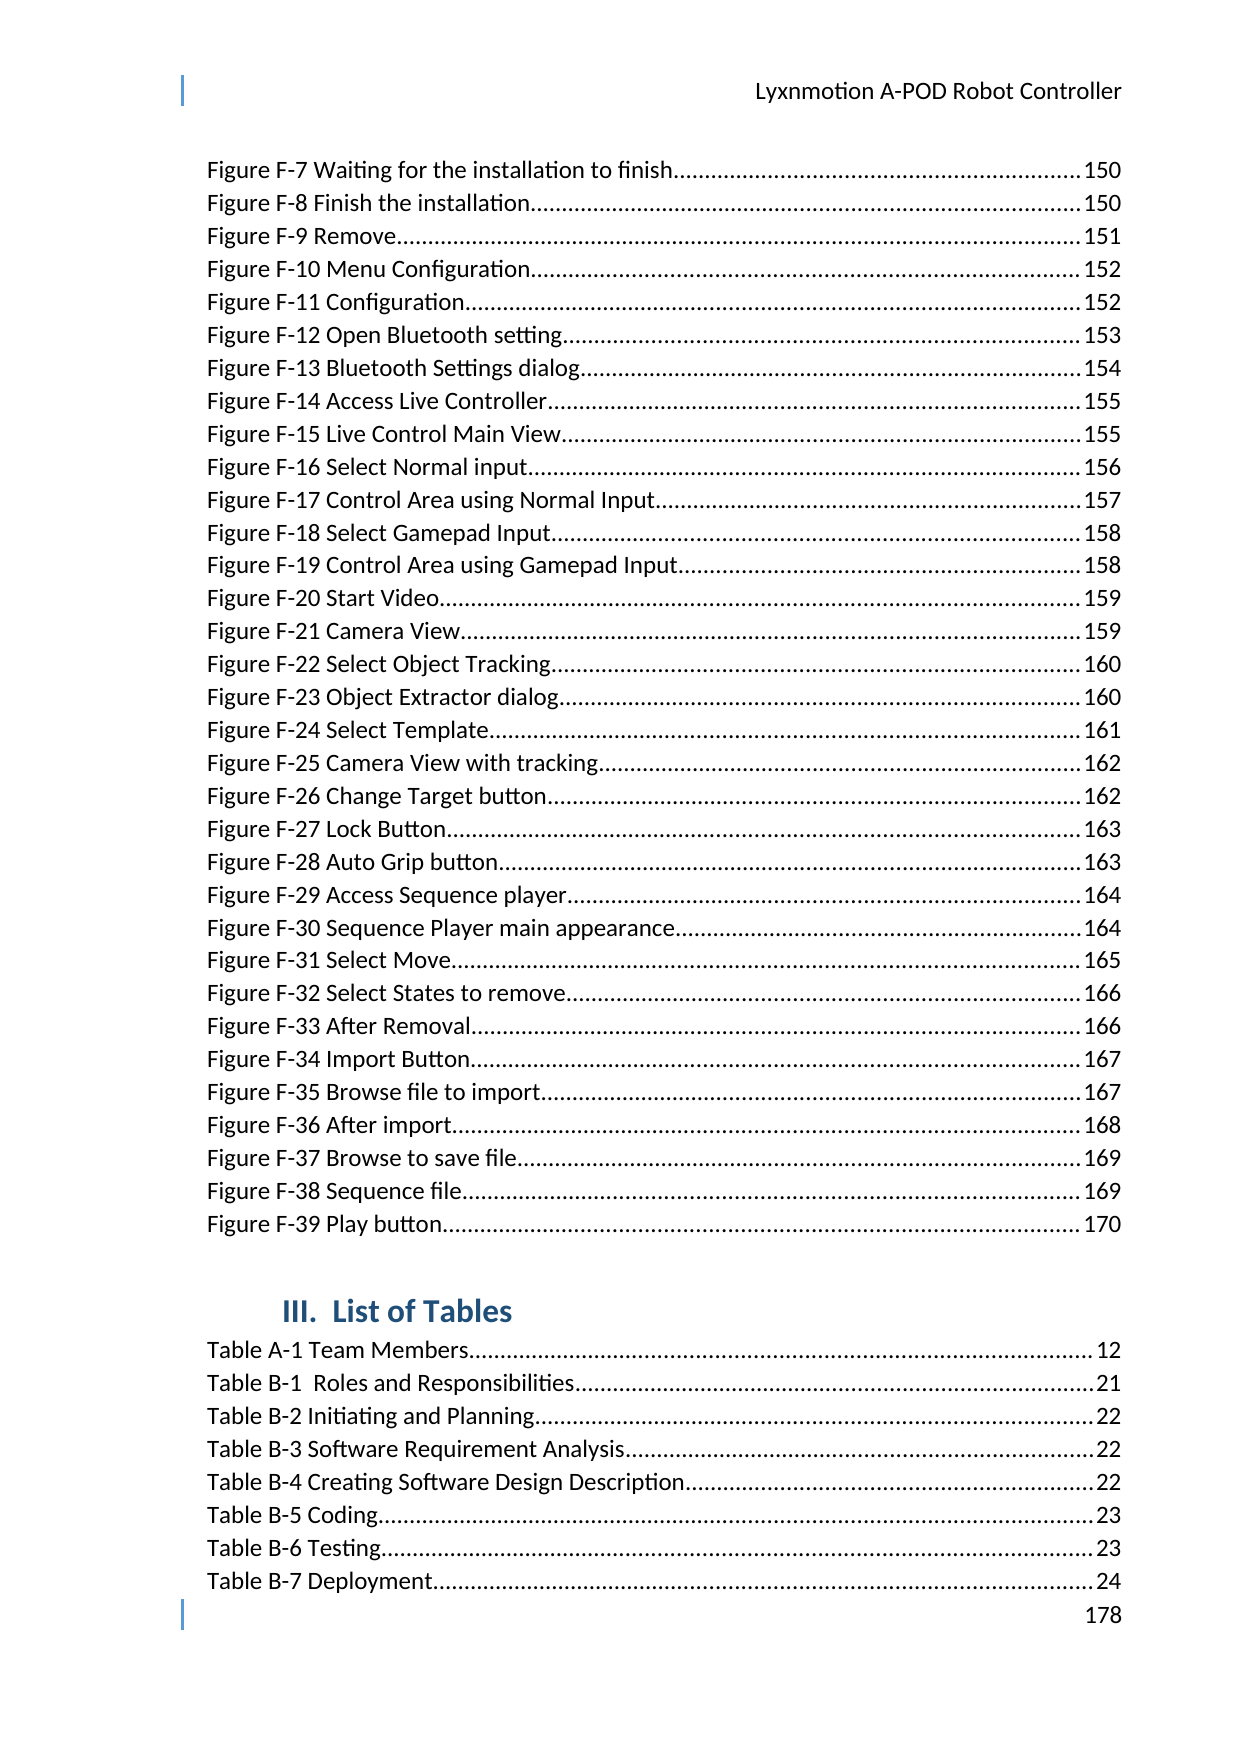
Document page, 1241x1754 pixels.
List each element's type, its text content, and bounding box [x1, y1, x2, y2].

text Figure F-37 Browse to save file 169 [207, 1142, 1122, 1173]
text Table B-7 Deployment 24 [207, 1565, 1122, 1595]
text Figure F-36 After import 168 [207, 1109, 1122, 1140]
text Figure F-39 Play button 170 [207, 1208, 1122, 1238]
text Table B-4 Creating Software Design Description 22 [207, 1466, 1122, 1497]
text Figure F-20 Start Video 159 [207, 583, 1122, 613]
text Figure F-16 Select Normal input 156 [207, 451, 1122, 481]
text Figure F-7 Waiting for the installation to finish 150 [207, 155, 1122, 185]
text Figure F-8 Finish the installation 150 [207, 188, 1122, 218]
text Figure F-22 Select Object Tracking 160 [207, 648, 1122, 679]
subtitle List of Tables [282, 1291, 1122, 1331]
text Table B-1 Roles and Responsibilities 21 [207, 1367, 1122, 1398]
text Figure F-21 Camera View 159 [207, 616, 1122, 646]
text Figure F-28 Auto Grip button 163 [207, 846, 1122, 876]
text Figure F-18 Select Gamepad Input 158 [207, 517, 1122, 547]
text Figure F-11 Configuration 152 [207, 286, 1122, 317]
text Figure F-38 Sequence file 169 [207, 1175, 1122, 1206]
text Table B-3 Software Requirement Analysis 22 [207, 1433, 1122, 1464]
text Figure F-34 Import Button 167 [207, 1043, 1122, 1074]
text Figure F-10 Menu Configuration 152 [207, 253, 1122, 284]
text Figure F-33 After Removal 166 [207, 1011, 1122, 1041]
text Figure F-17 Control Area using Normal Input 157 [207, 484, 1122, 514]
text Figure F-25 Camera View with tracking 162 [207, 747, 1122, 778]
text Figure F-19 Control Area using Gamepad Input 158 [207, 550, 1122, 580]
text Figure F-30 Sequence Player main appearance 164 [207, 912, 1122, 942]
text Figure F-23 Object Extractor dialog 160 [207, 681, 1122, 712]
text Figure F-15 Live Control Main View 155 [207, 418, 1122, 448]
text Figure F-35 Browse file to import 167 [207, 1076, 1122, 1107]
text Figure F-27 Lock Button 163 [207, 813, 1122, 843]
text Table A-1 Team Members 12 [207, 1334, 1122, 1365]
text Figure F-12 Open Bluetooth setting 153 [207, 319, 1122, 350]
text Figure F-29 Access Sequence player 164 [207, 879, 1122, 909]
text Figure F-9 Remove 151 [207, 221, 1122, 251]
text Figure F-14 Access Live Controller 155 [207, 385, 1122, 416]
text Figure F-31 Select Move 165 [207, 945, 1122, 975]
text Figure F-26 Change Target button 162 [207, 780, 1122, 811]
text Table B-5 Coding 23 [207, 1499, 1122, 1529]
text Figure F-13 Bluetooth Settings dialog 154 [207, 352, 1122, 383]
text Table B-2 Initiating and Planning 22 [207, 1400, 1122, 1431]
text Figure F-24 Select Template 161 [207, 714, 1122, 745]
text Table B-6 Testing 23 [207, 1532, 1122, 1562]
text Figure F-32 Select States to remove 166 [207, 978, 1122, 1008]
